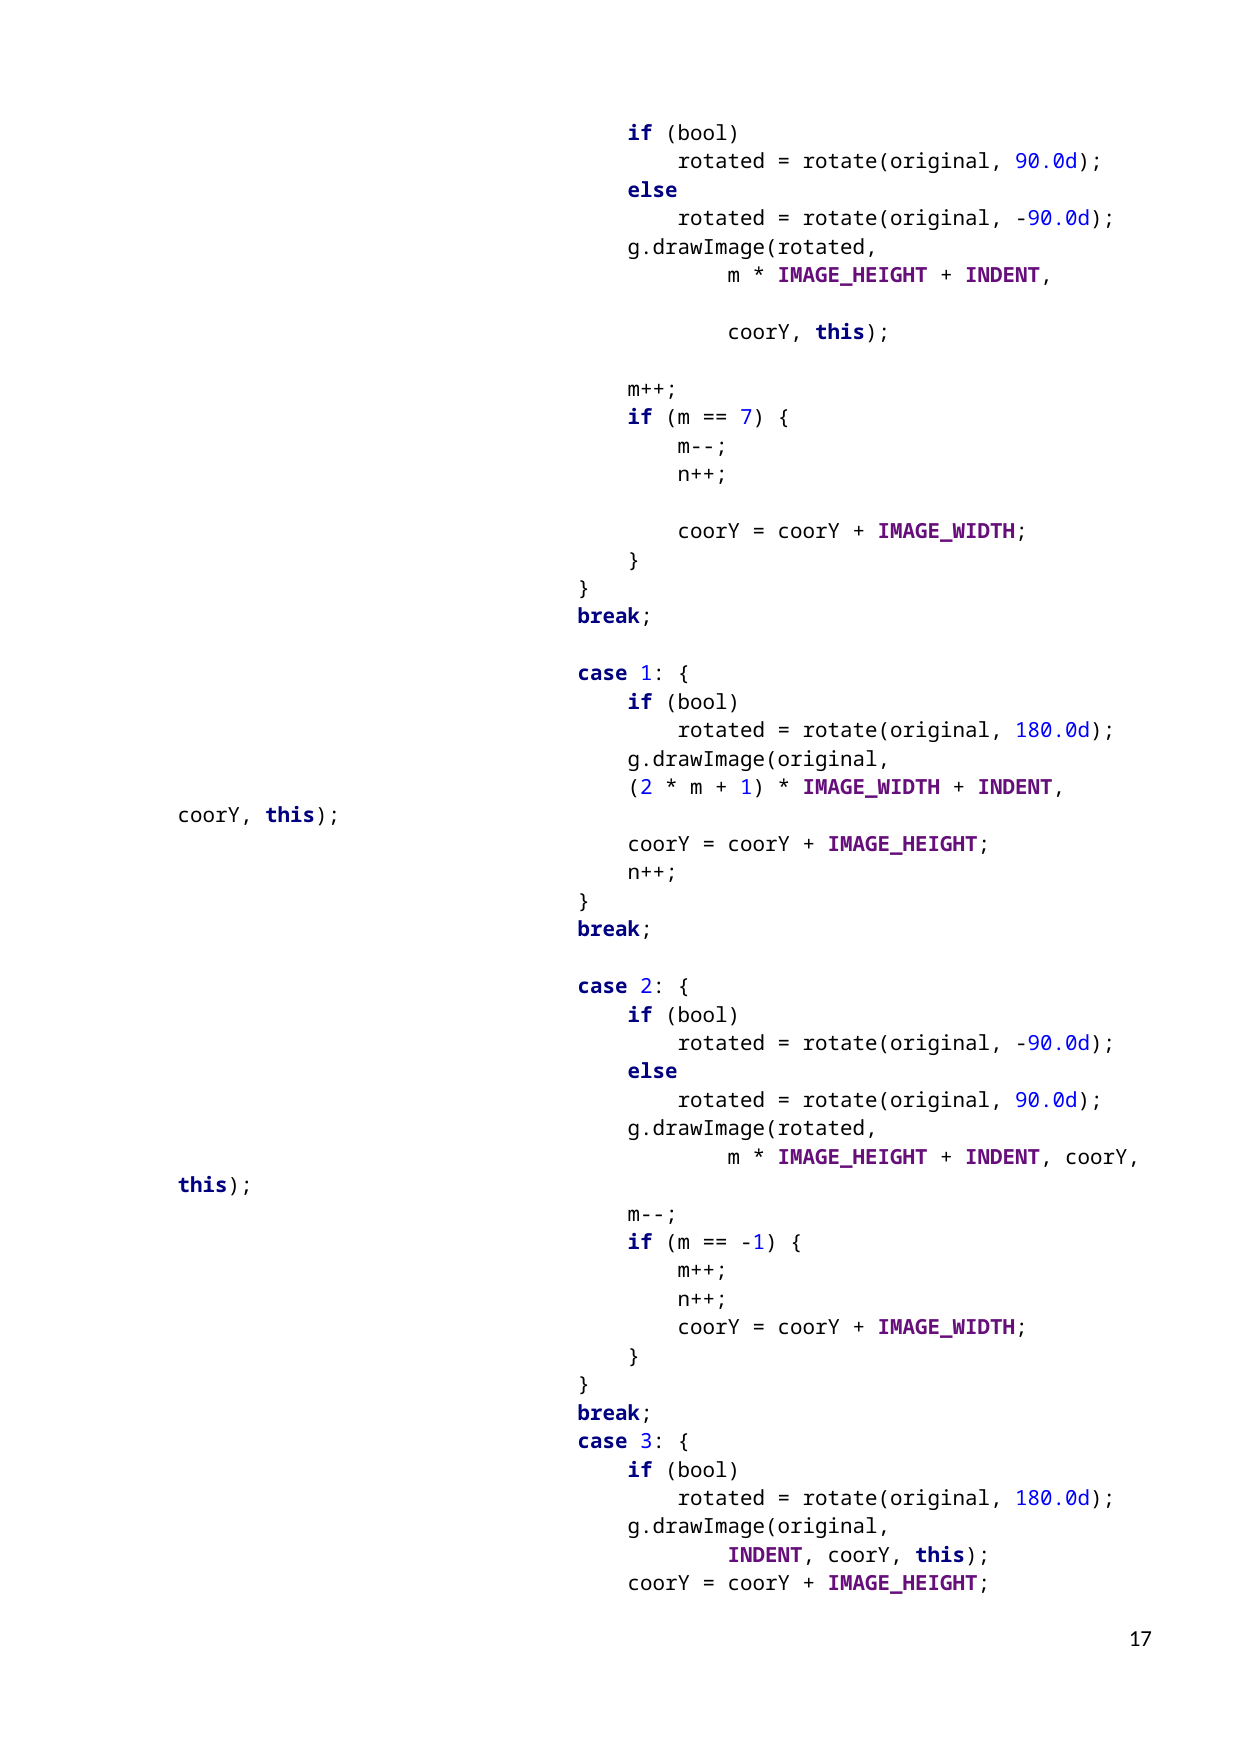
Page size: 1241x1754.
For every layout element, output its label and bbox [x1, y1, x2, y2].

text [177, 118, 1152, 1597]
